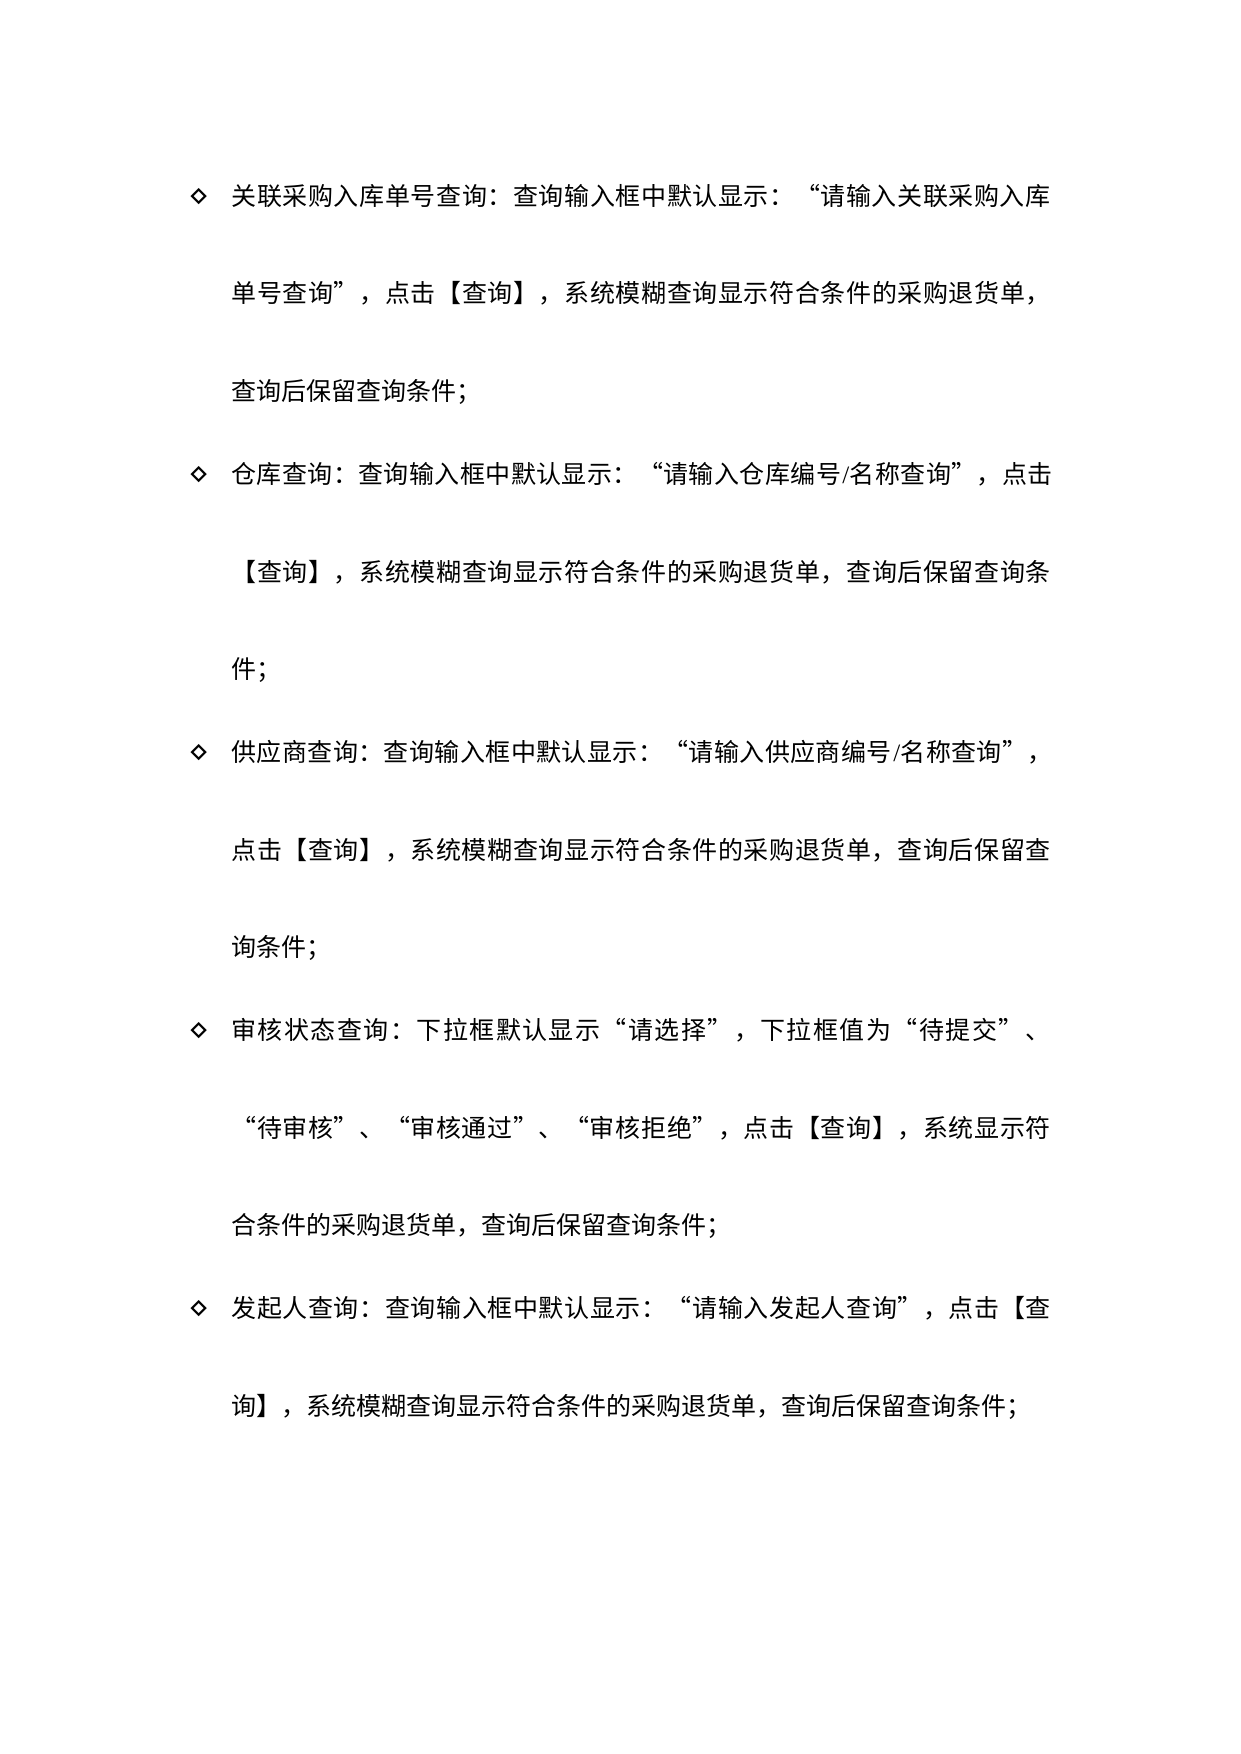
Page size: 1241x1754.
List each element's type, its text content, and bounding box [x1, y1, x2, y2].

list 供应商查询：查询输入框中默认显示：“请输入供应商编号/名称查询”，点击【查询】，系统模糊查询显示符合条件的采购退货单，查询后保留查询条件； [187, 718, 1053, 978]
list 发起人查询：查询输入框中默认显示：“请输入发起人查询”，点击【查询】，系统模糊查询显示符合条件的采购退货单，查询后保留查询条件； [187, 1274, 1053, 1437]
list 仓库查询：查询输入框中默认显示：“请输入仓库编号/名称查询”，点击【查询】，系统模糊查询显示符合条件的采购退货单，查询后保留查询条件； [187, 440, 1053, 700]
list 关联采购入库单号查询：查询输入框中默认显示：“请输入关联采购入库单号查询”，点击【查询】，系统模糊查询显示符合条件的采购退货单，查询后保留查询条件； [187, 162, 1053, 422]
list 审核状态查询：下拉框默认显示“请选择”，下拉框值为“待提交”、“待审核”、“审核通过”、“审核拒绝”，点击【查询】，系统显示符合条件的采购退货单，查询后保留查询条件； [187, 996, 1053, 1256]
